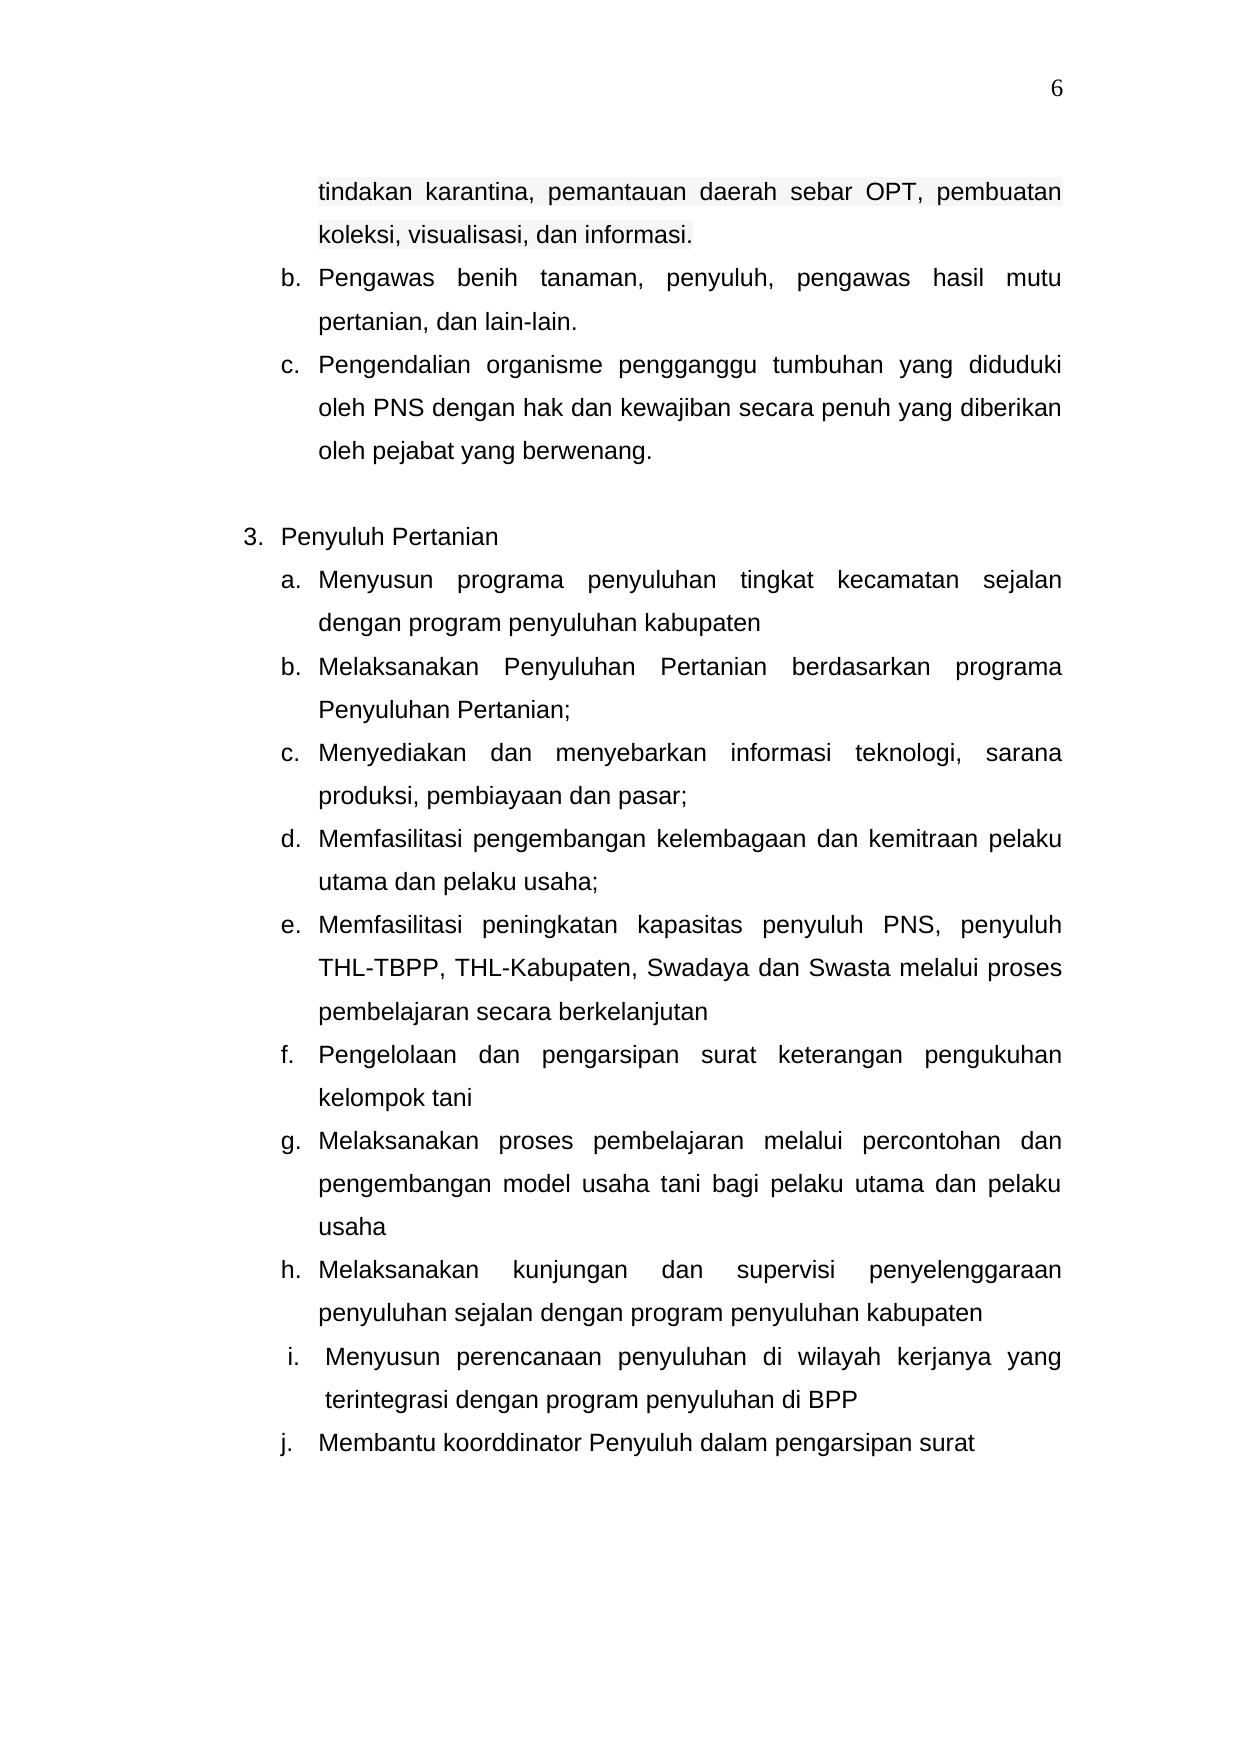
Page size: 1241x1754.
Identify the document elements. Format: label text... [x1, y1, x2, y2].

list Pengawas benih tanaman, penyuluh, pengawas hasil mutu pertanian, dan lain-lain. [281, 263, 1063, 335]
list Melaksanakan proses pembelajaran melalui percontohan dan pengembangan model usaha tani bagi pelaku utama dan pelaku usaha [281, 1126, 1063, 1241]
list Memfasilitasi peningkatan kapasitas penyuluh PNS, penyuluh THL-TBPP, THL-Kabupaten, Swadaya dan Swasta melalui proses pembelajaran secara berkelanjutan [281, 910, 1063, 1025]
list Melaksanakan kunjungan dan supervisi penyelenggaraan penyuluhan sejalan dengan program penyuluhan kabupaten [281, 1255, 1063, 1327]
list Melaksanakan Penyuluhan Pertanian berdasarkan programa Penyuluhan Pertanian; [281, 652, 1063, 723]
list Memfasilitasi pengembangan kelembagaan dan kemitraan pelaku utama dan pelaku usaha; [281, 824, 1063, 896]
list Membantu koorddinator Penyuluh dalam pengarsipan surat [281, 1428, 1063, 1457]
list Penyuluh Pertanian [243, 522, 1063, 551]
list Pengelolaan dan pengarsipan surat keterangan pengukuhan kelompok tani [281, 1040, 1063, 1112]
list Menyusun perencanaan penyuluhan di wilayah kerjanya yang terintegrasi dengan program penyuluhan di BPP [287, 1342, 1063, 1413]
list Menyediakan dan menyebarkan informasi teknologi, sarana produksi, pembiayaan dan pasar; [281, 738, 1063, 810]
list Menyusun programa penyuluhan tingkat kecamatan sejalan dengan program penyuluhan kabupaten [281, 565, 1063, 637]
list Pengendalian organisme pengganggu tumbuhan yang diduduki oleh PNS dengan hak dan kewajiban secara penuh yang diberikan oleh pejabat yang berwenang. [281, 350, 1063, 465]
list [281, 177, 1063, 249]
